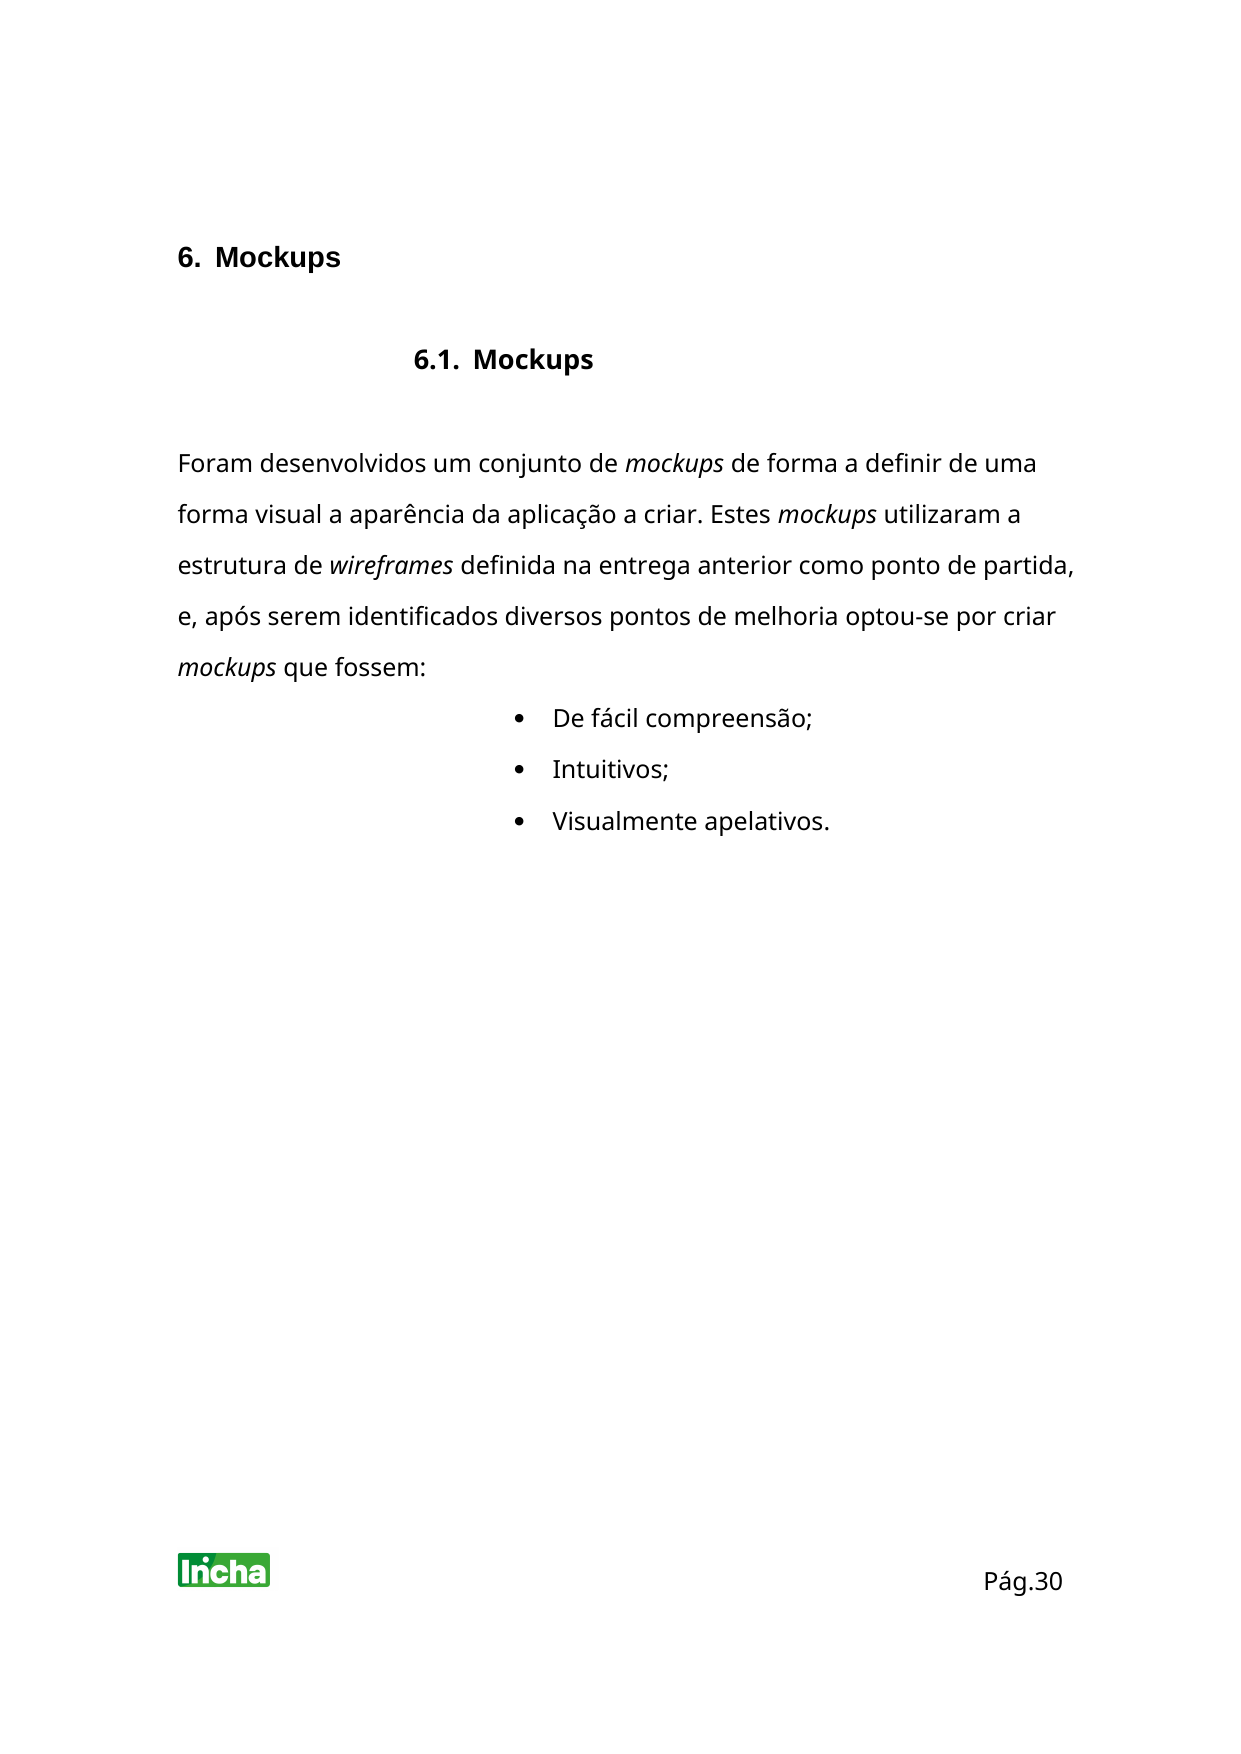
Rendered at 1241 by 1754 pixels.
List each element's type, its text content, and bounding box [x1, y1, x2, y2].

list De fácil compreensão; [515, 701, 1092, 735]
text Foram desenvolvidos um conjunto de mockups de forma a definir de uma forma visual a aparência da aplicação a criar. Estes mockups utilizaram a estrutura de wireframes definida na entrega anterior como ponto de partida, e, após serem identificados diversos pontos de melhoria optou-se por criar mockups que fossem: [177, 446, 1092, 684]
list Intuitivos; [515, 752, 1092, 786]
subtitle Mockups [177, 240, 1092, 274]
picture [177, 1547, 279, 1591]
subtitle Mockups [413, 341, 1092, 377]
list Visualmente apelativos. [515, 803, 1092, 837]
